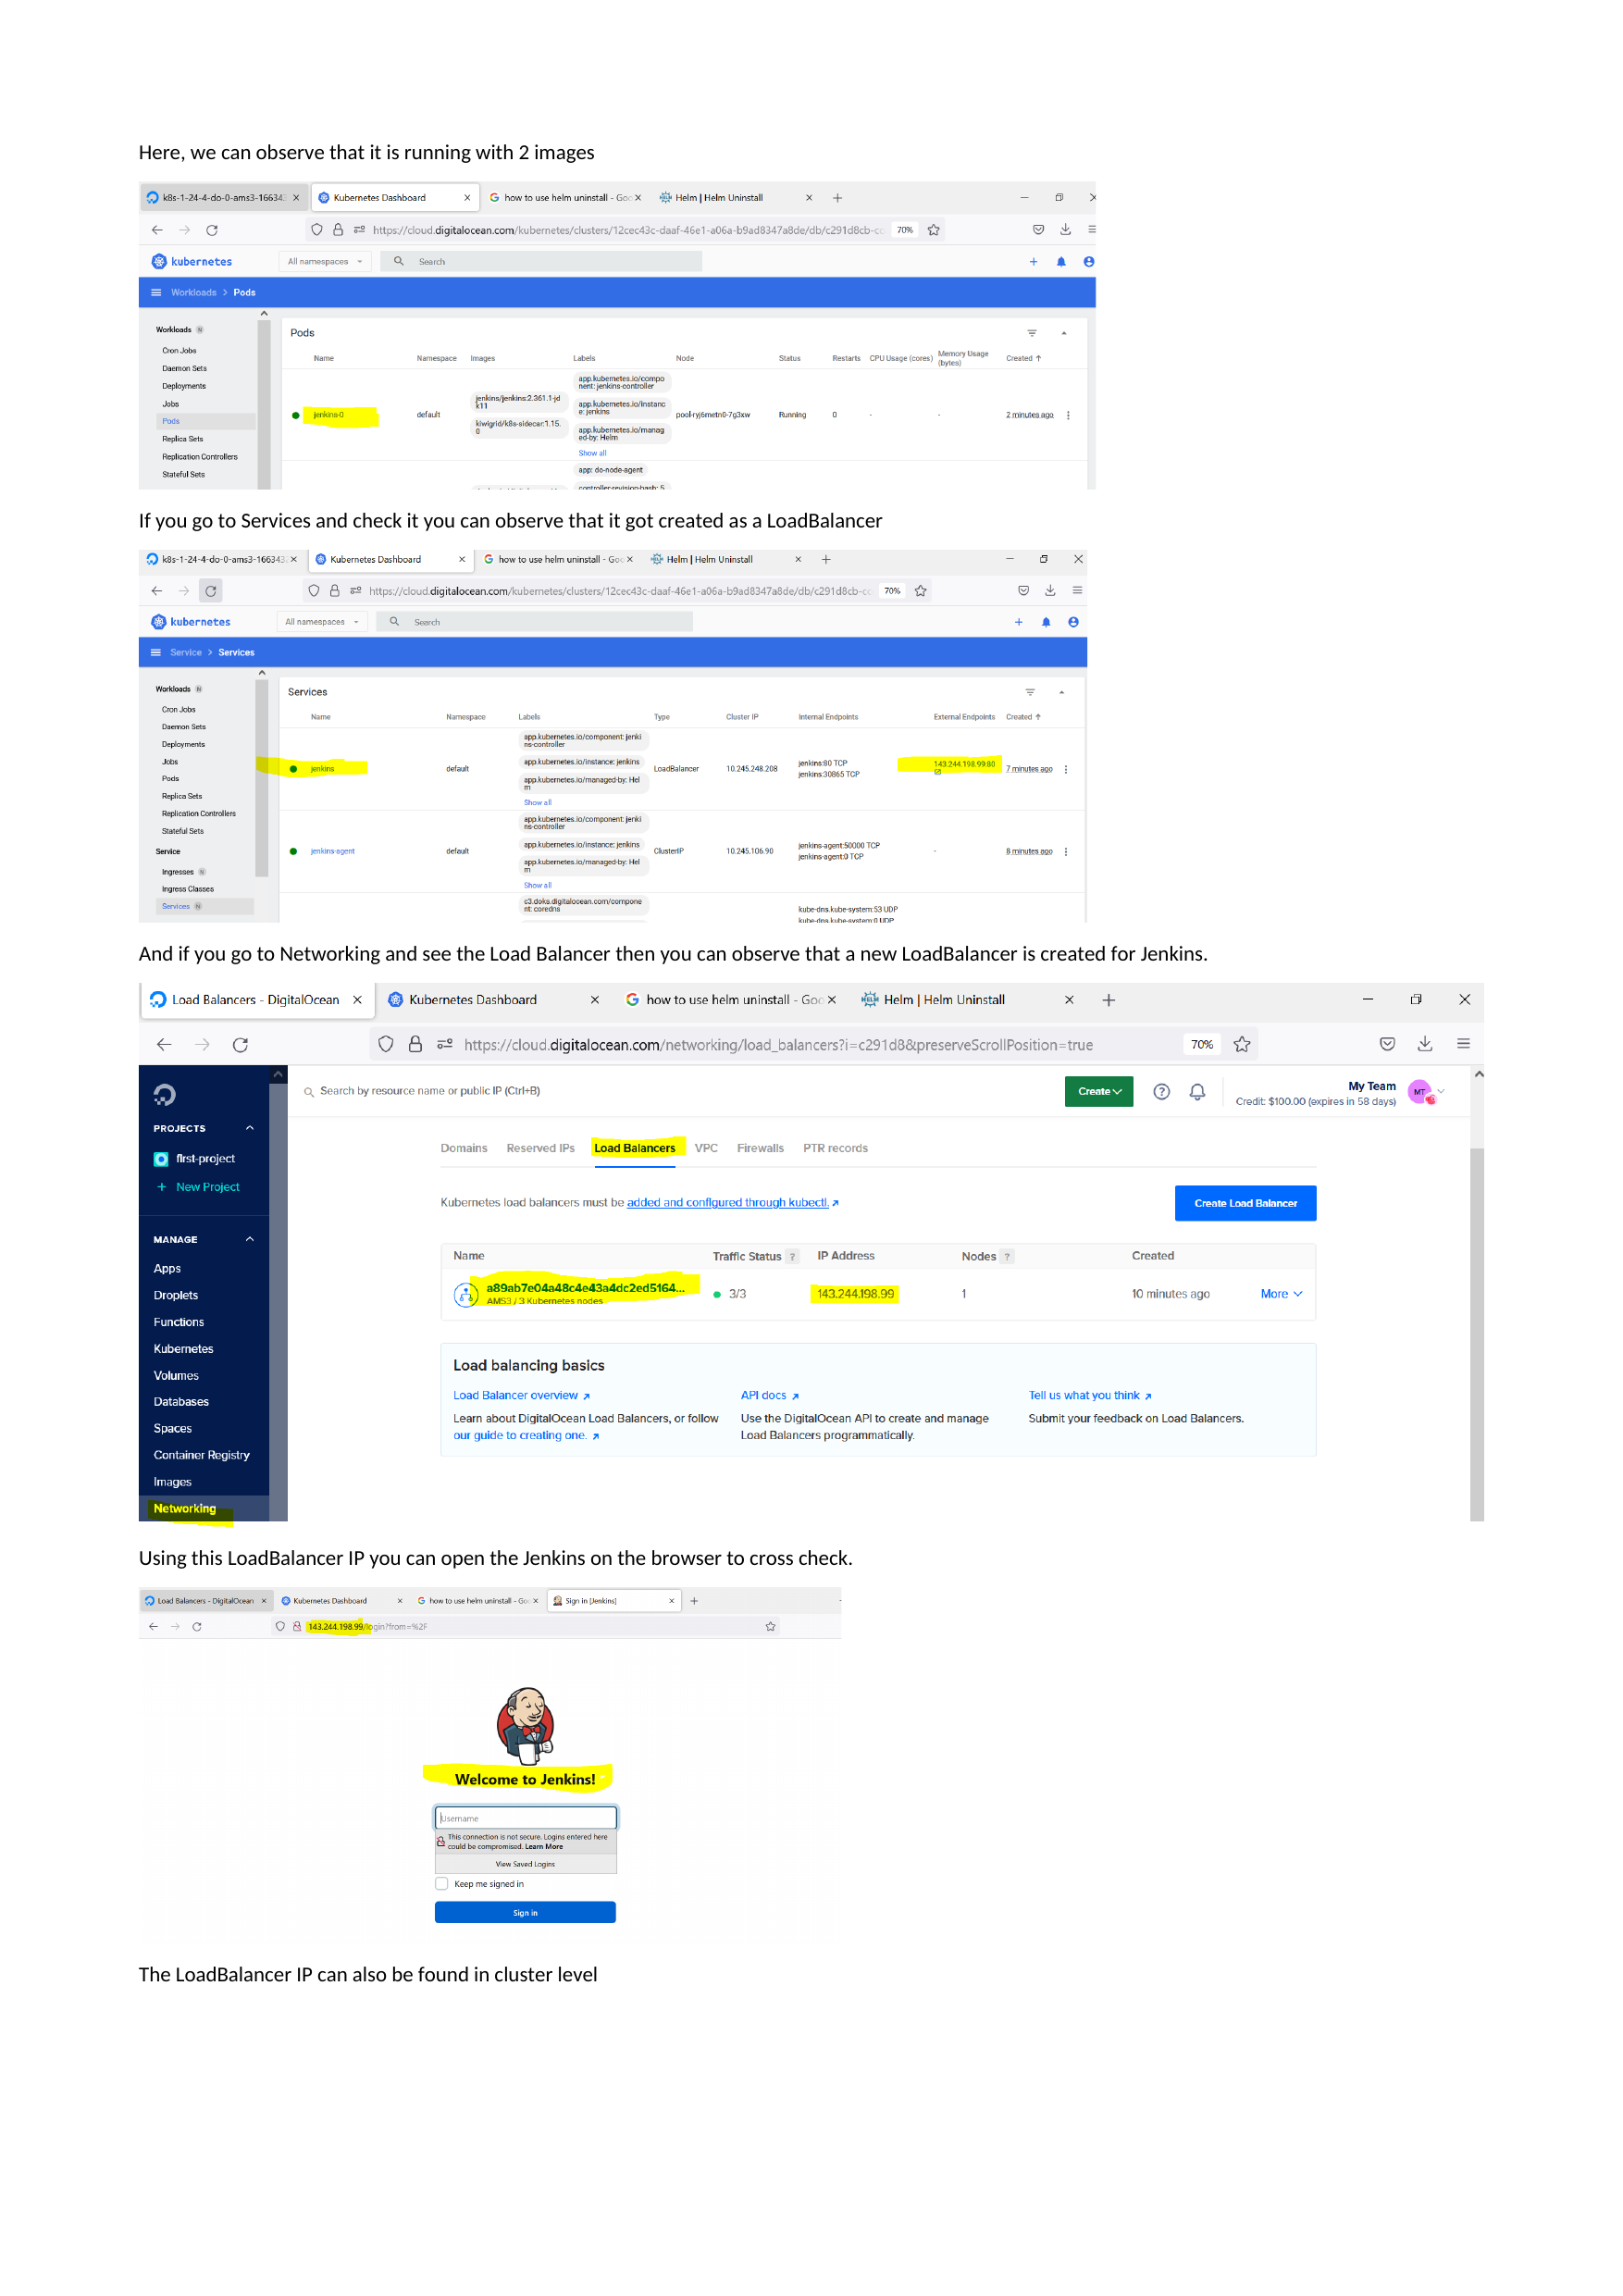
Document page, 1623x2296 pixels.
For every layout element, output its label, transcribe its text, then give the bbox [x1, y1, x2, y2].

picture [139, 181, 1096, 490]
picture [139, 550, 1087, 923]
picture [139, 983, 1484, 1527]
text The LoadBalancer IP can also be found in cluster level [139, 1961, 1484, 1988]
text Here, we can observe that it is running with 2 images [139, 139, 1484, 165]
picture [139, 1587, 842, 1944]
text And if you go to Networking and see the Load Balancer then you can observe that a new LoadBalancer is created for Jenkins. [139, 940, 1484, 966]
text If you go to Services and check it you can observe that it got created as a LoadBalancer [139, 507, 1484, 533]
text Using this LoadBalancer IP you can open the Jenkins on the browser to cross check. [139, 1545, 1484, 1570]
